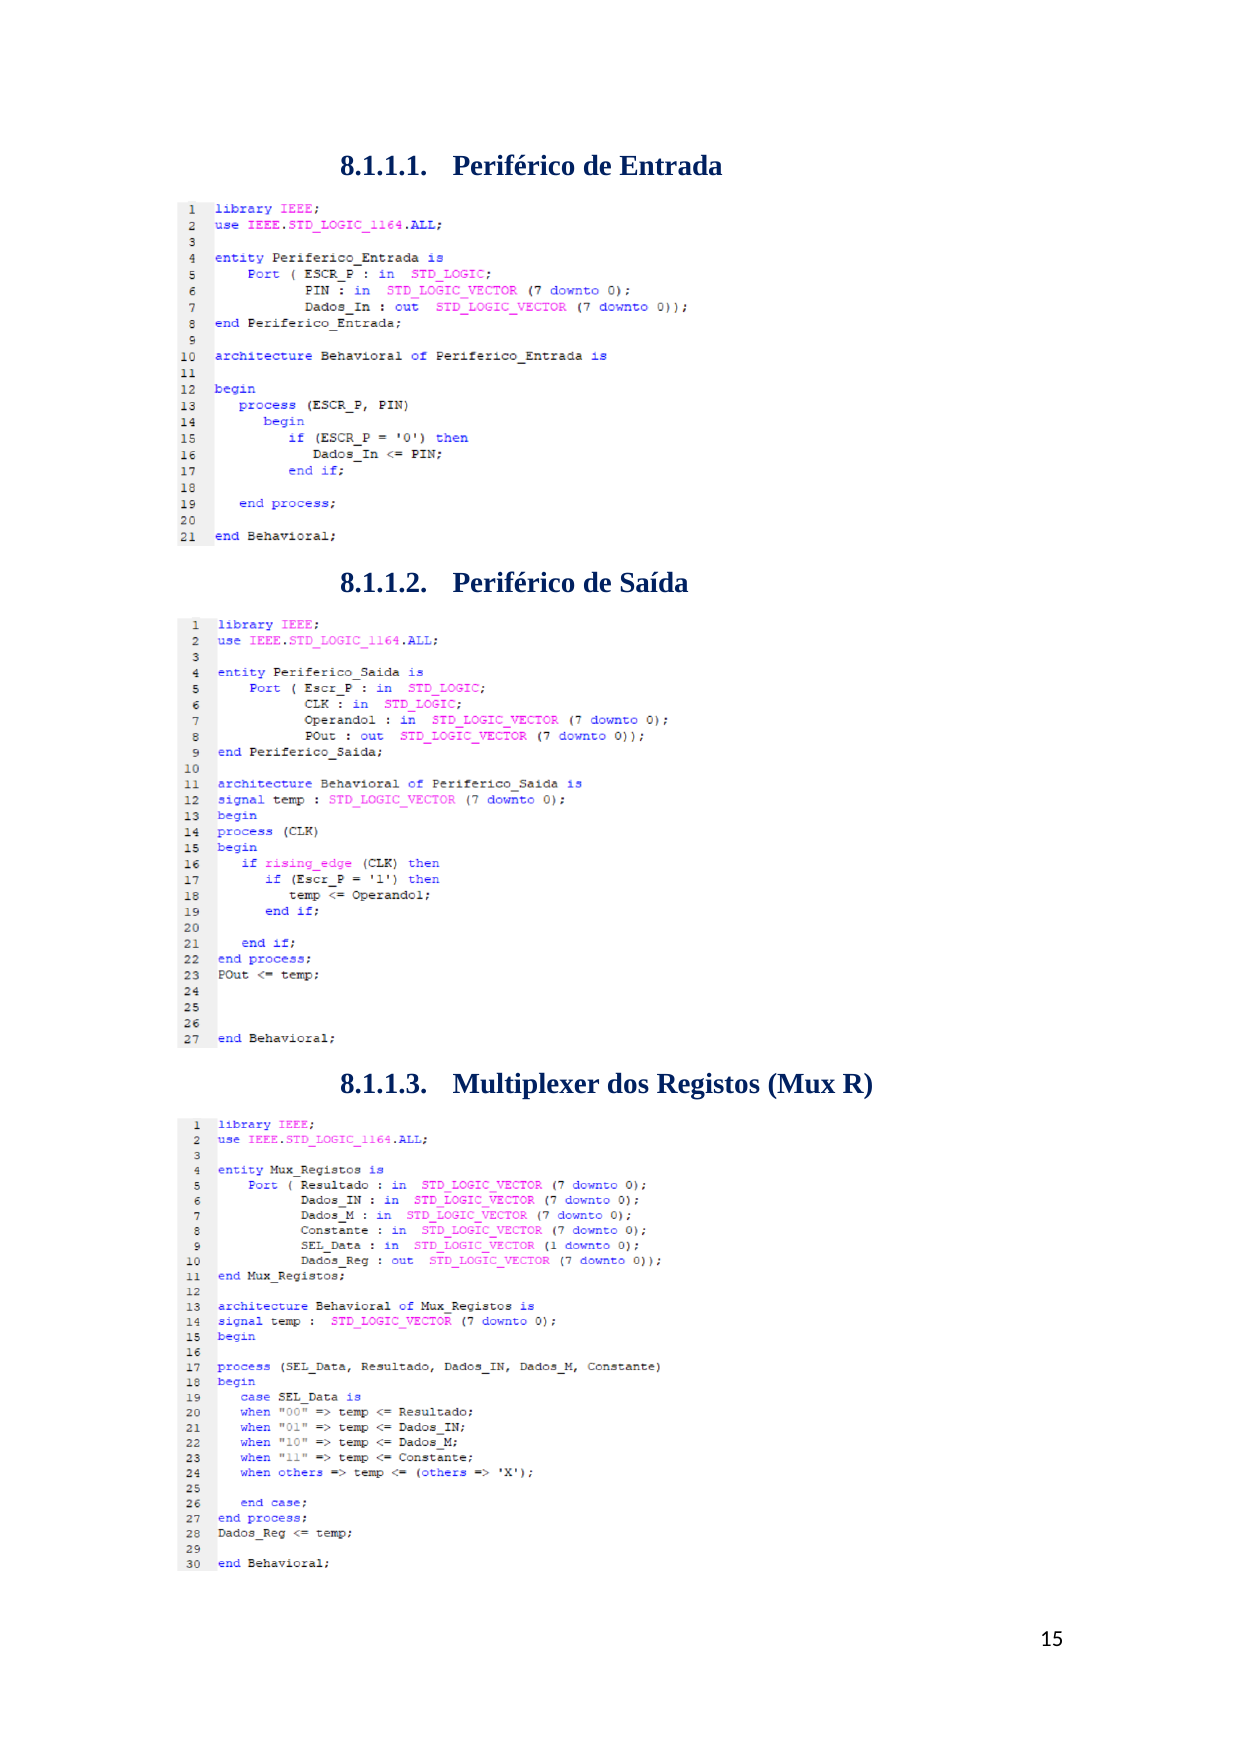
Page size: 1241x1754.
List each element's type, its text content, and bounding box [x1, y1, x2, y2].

list Periférico de Entrada [340, 148, 1063, 181]
picture [177, 617, 672, 1048]
picture [177, 1118, 669, 1571]
list Multiplexer dos Registos (Mux R) [340, 1066, 1063, 1100]
picture [177, 200, 694, 546]
list Periférico de Saída [340, 565, 1063, 598]
